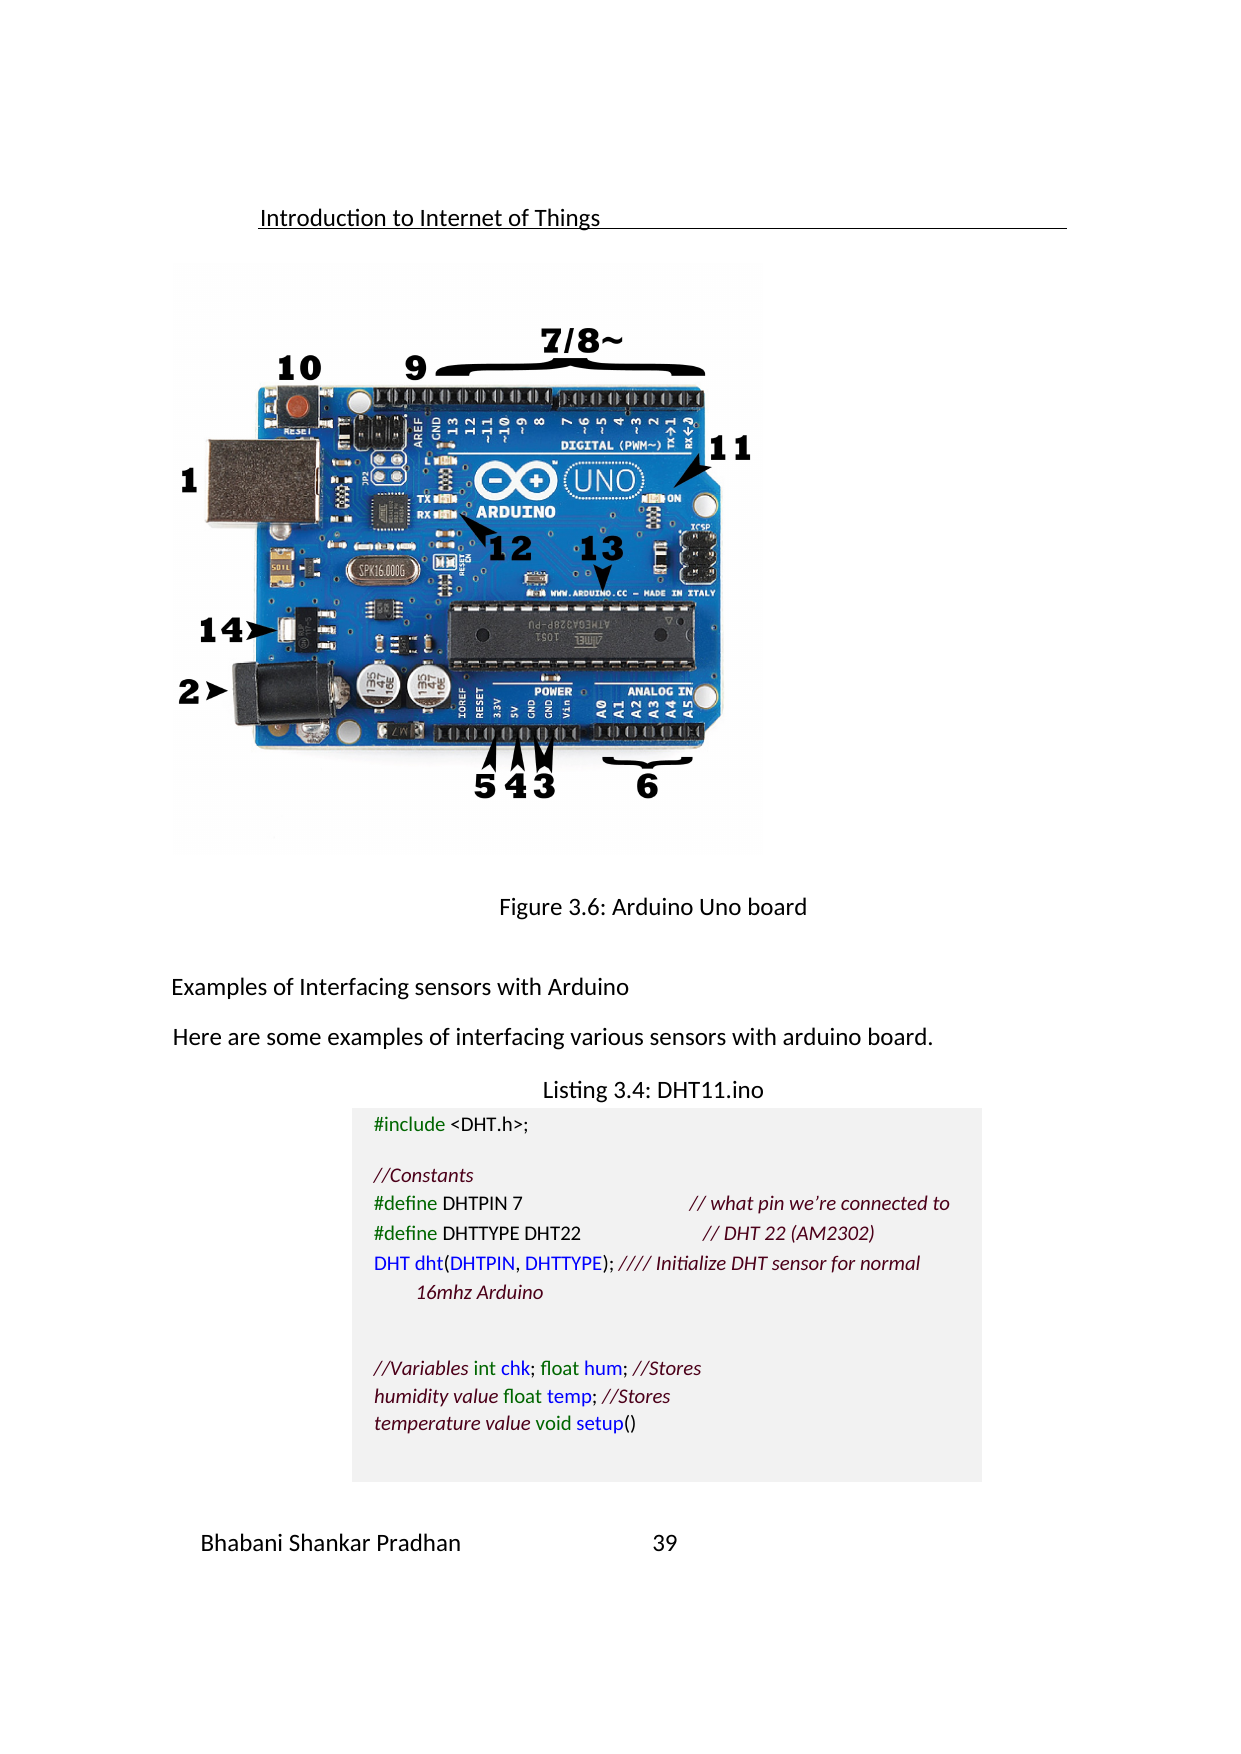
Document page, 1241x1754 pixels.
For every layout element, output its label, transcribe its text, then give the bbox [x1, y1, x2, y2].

subtitle Examples of Interfacing sensors with Arduino [171, 971, 1069, 1002]
text Listing 3.4: DHT11.ino [241, 1074, 1065, 1105]
picture [172, 263, 764, 855]
text Here are some examples of interfacing various sensors with arduino board. [173, 1021, 1069, 1051]
table_header #include <DHT.h>; //Constants #define DHTPIN 7 // what pin we’re connected to #define DHTTYPE DHT22 // DHT 22 (AM2302) DHT dht(DHTPIN, DHTTYPE); //// Initialize DHT sensor for normal 16mhz Arduino //Variables int chk; float hum; //Stores humidity value float temp; //Stores temperature value void setup() [352, 1108, 982, 1482]
text Figure 3.6: Arduino Uno board [241, 891, 1065, 921]
